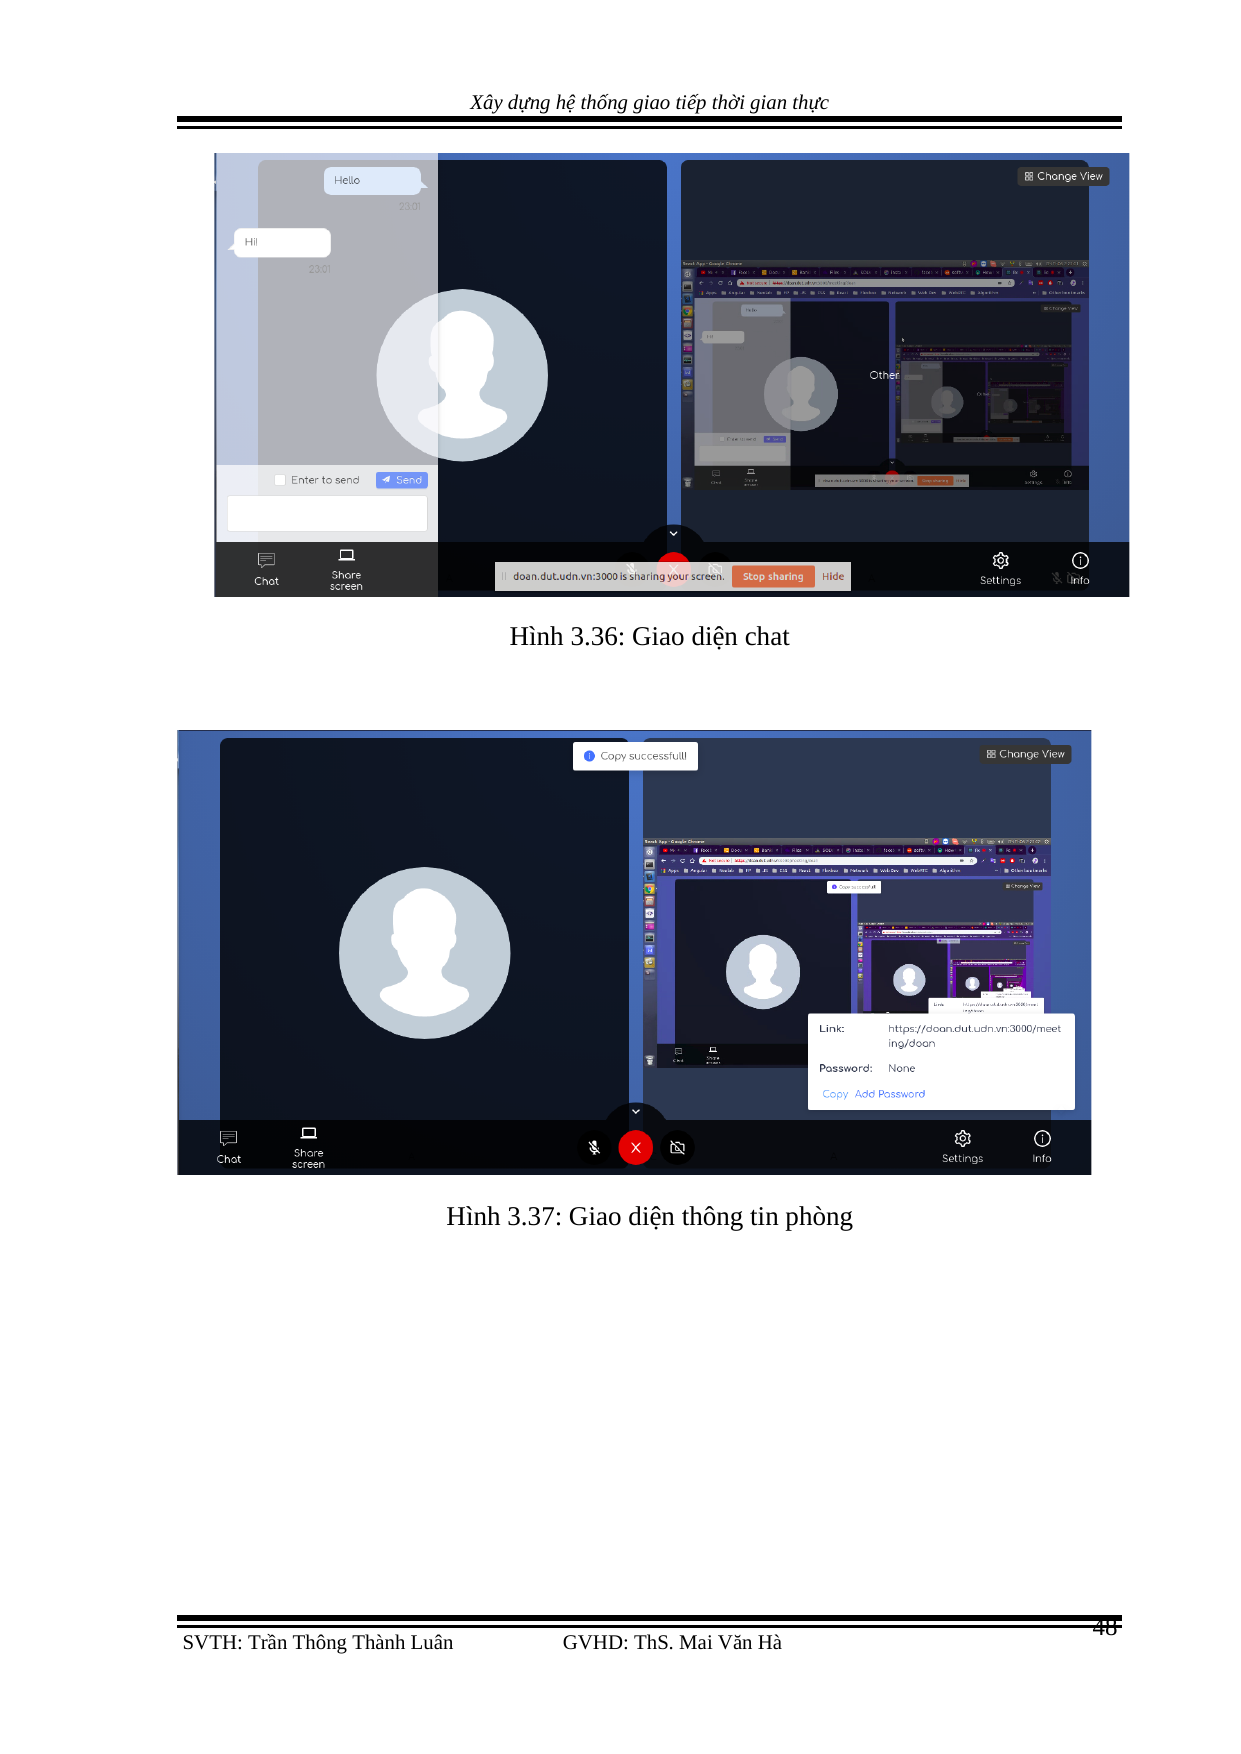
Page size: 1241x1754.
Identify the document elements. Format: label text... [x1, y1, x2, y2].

picture [177, 730, 1092, 1175]
picture [214, 153, 1130, 597]
